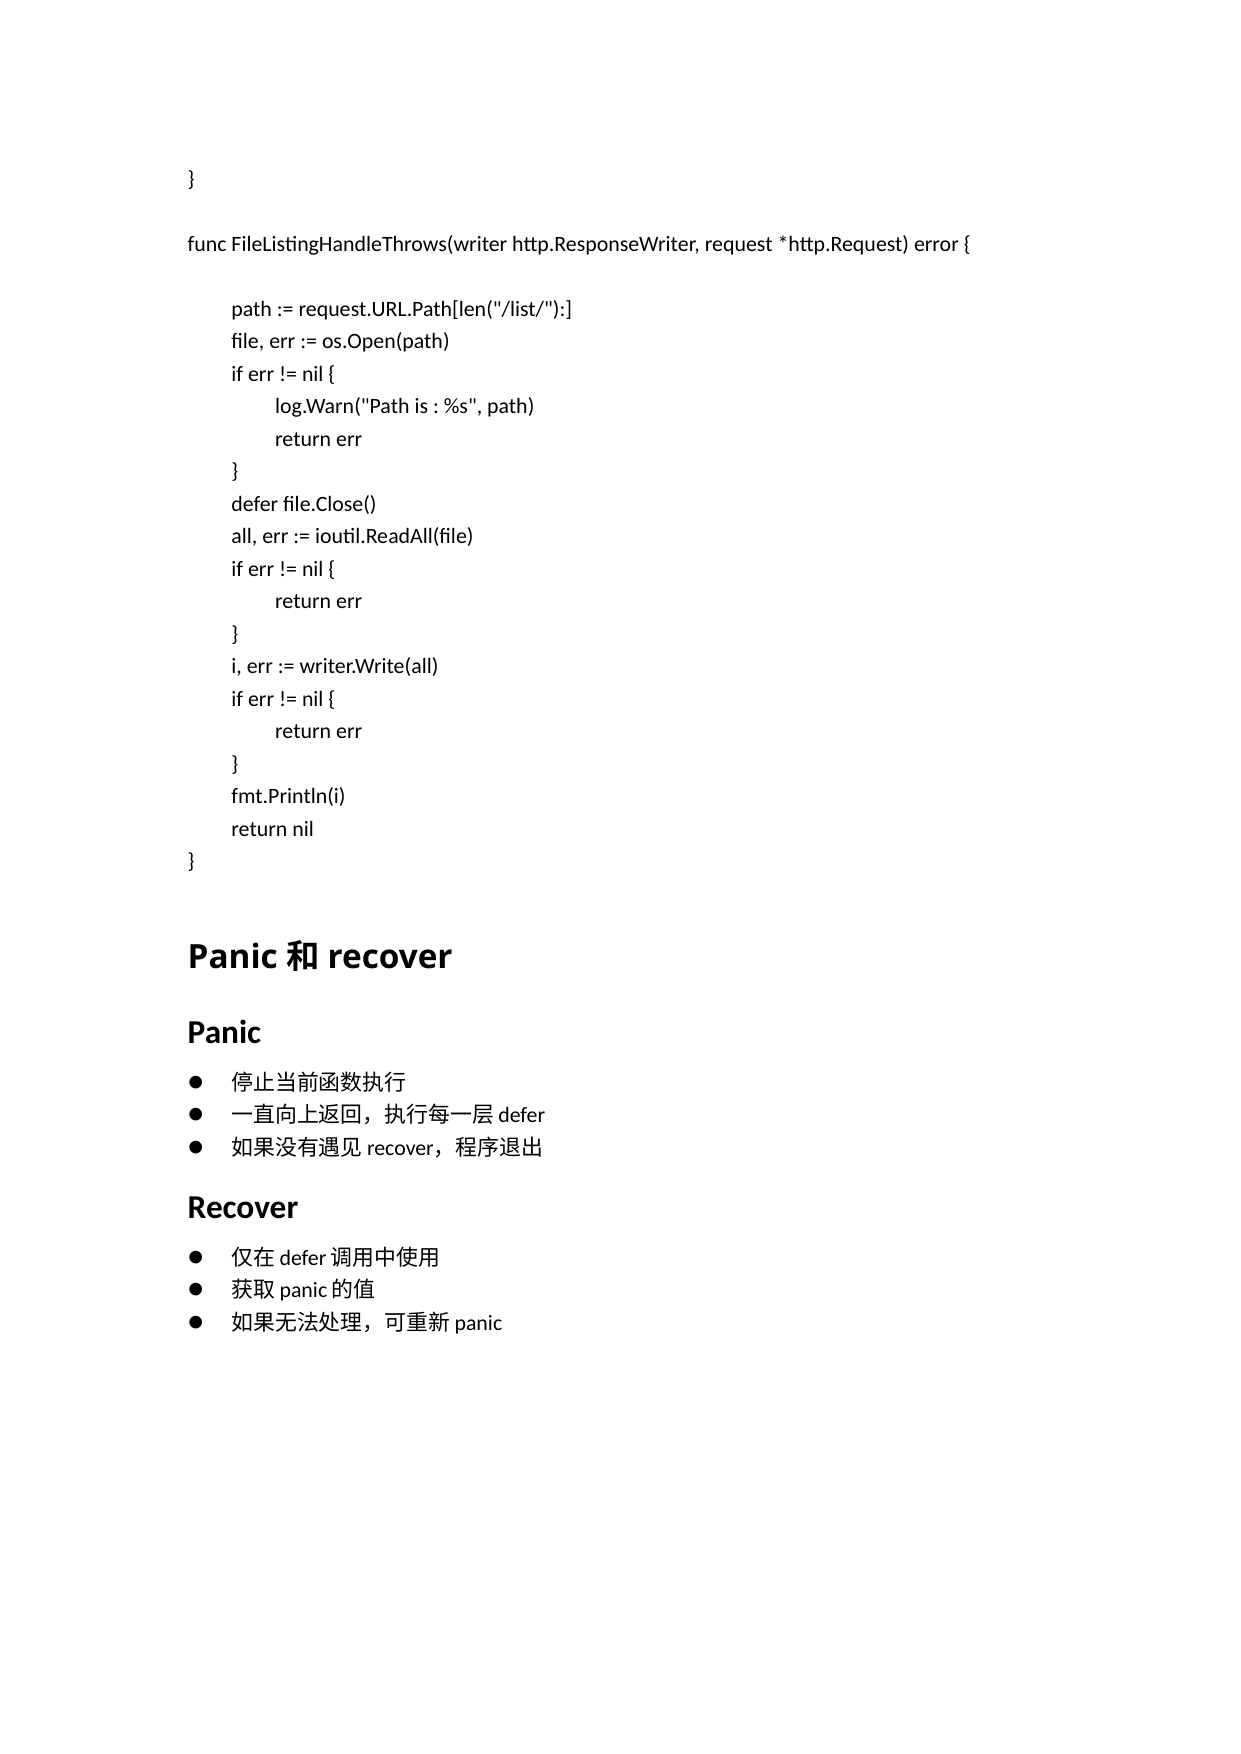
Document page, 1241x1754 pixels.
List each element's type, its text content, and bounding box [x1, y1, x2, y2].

text file, err := os.Open(path) [187, 324, 1053, 357]
list 如果无法处理，可重新panic [187, 1304, 1053, 1337]
list 如果没有遇见recover，程序退出 [187, 1129, 1053, 1162]
text i, err := writer.Write(all) [187, 649, 1053, 682]
text } [187, 162, 1053, 194]
list 停止当前函数执行 [187, 1064, 1053, 1097]
text path := request.URL.Path[len("/list/"):] [187, 292, 1053, 324]
text fmt.Println(i) [187, 779, 1053, 812]
text return nil [187, 812, 1053, 844]
text defer file.Close() [187, 487, 1053, 519]
text if err != nil { [187, 552, 1053, 584]
text } [187, 844, 1053, 877]
list 获取panic的值 [187, 1272, 1053, 1304]
text return err [187, 714, 1053, 747]
text return err [187, 584, 1053, 617]
text return err [187, 422, 1053, 454]
subtitle Panic [187, 999, 1053, 1064]
subtitle Panic 和 recover [187, 922, 1053, 987]
text } [187, 747, 1053, 779]
text if err != nil { [187, 357, 1053, 389]
list 仅在defer调用中使用 [187, 1239, 1053, 1272]
list 一直向上返回，执行每一层defer [187, 1097, 1053, 1129]
text } [187, 454, 1053, 487]
text } [187, 617, 1053, 649]
text if err != nil { [187, 682, 1053, 714]
text log.Warn("Path is : %s", path) [187, 389, 1053, 422]
text func FileListingHandleThrows(writer http.ResponseWriter, request *http.Request) error { [187, 227, 1053, 259]
text all, err := ioutil.ReadAll(file) [187, 519, 1053, 552]
subtitle Recover [187, 1174, 1053, 1239]
